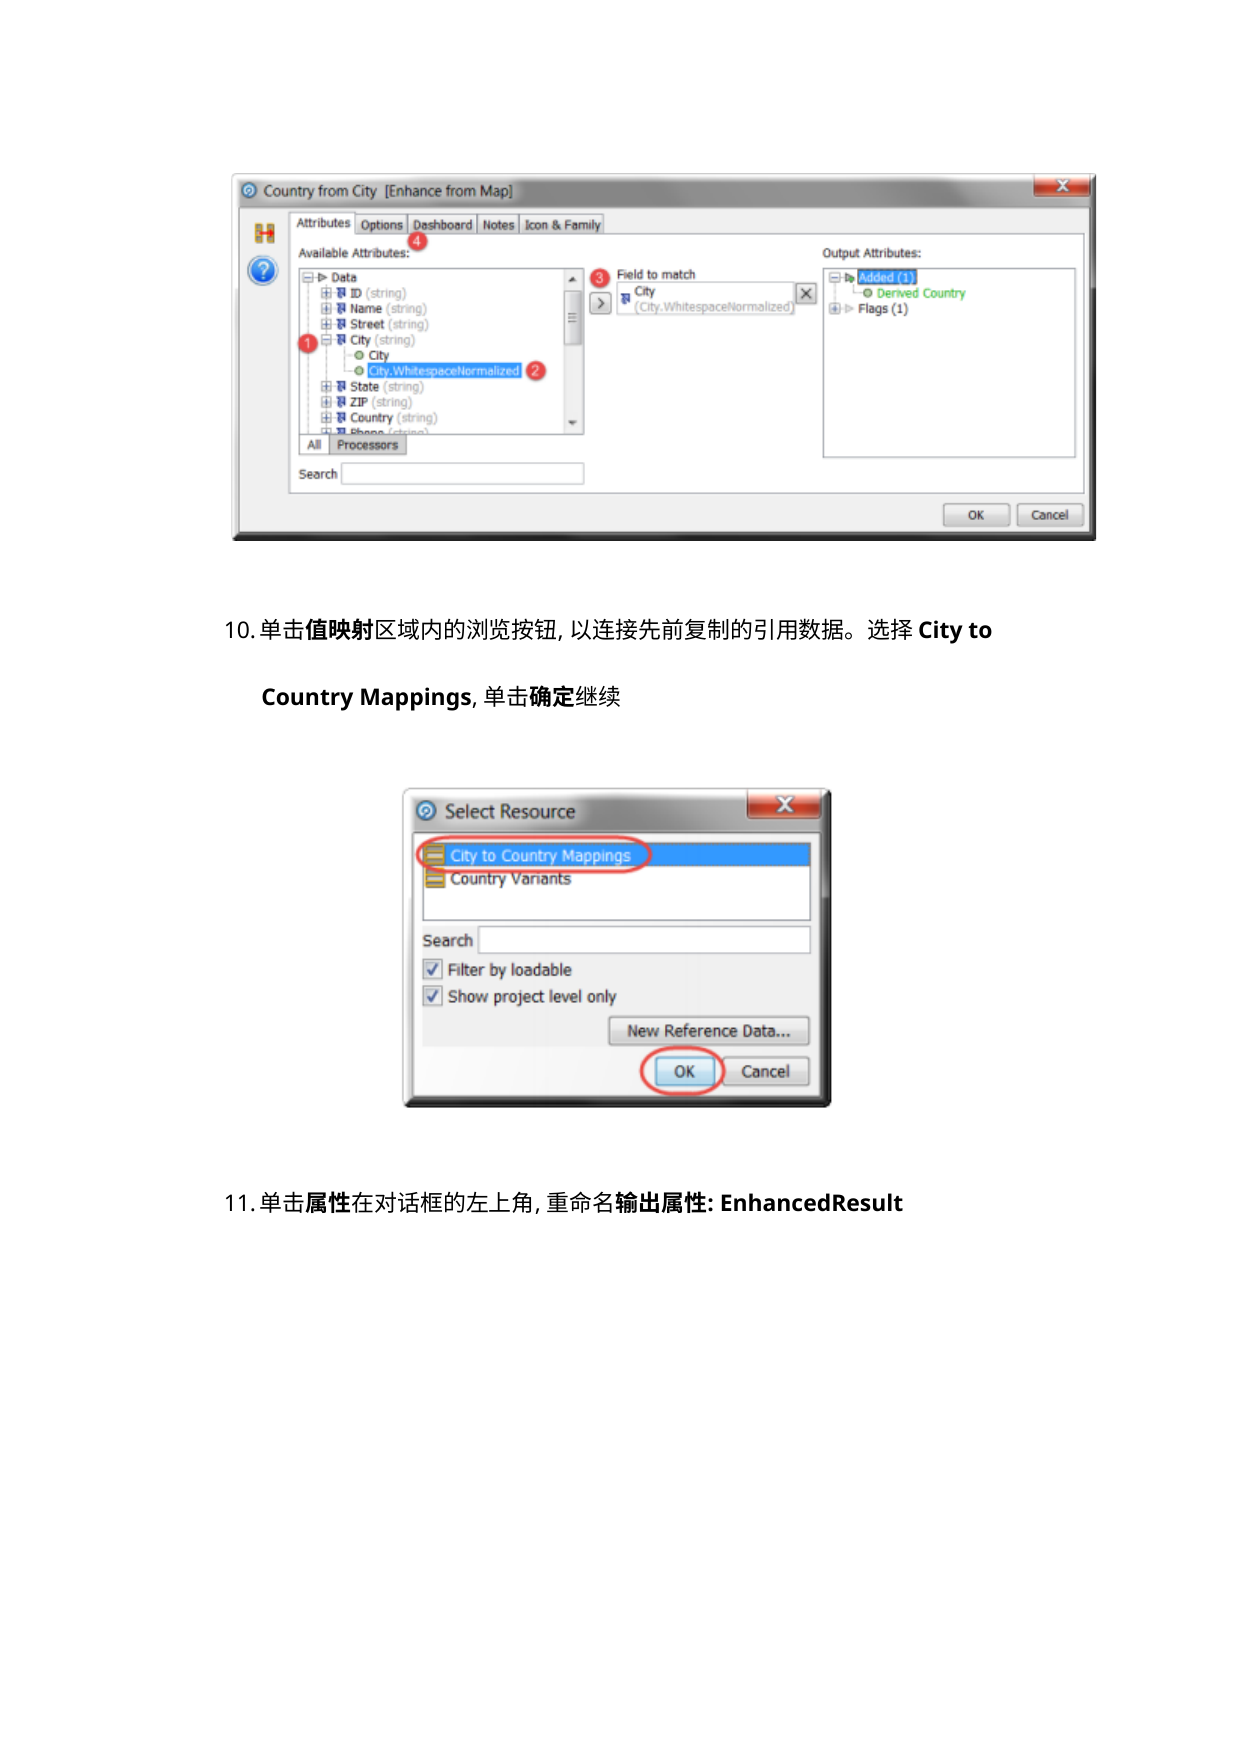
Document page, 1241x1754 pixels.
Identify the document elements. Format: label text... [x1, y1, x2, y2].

text 11. 单击属性在对话框的左上角, 重命名输出属性: EnhancedResult [223, 1169, 1051, 1234]
picture [393, 777, 841, 1111]
text 10. 单击值映射区域内的浏览按钮, 以连接先前复制的引用数据。选择City to Country Mappings, 单击确定继续 [223, 596, 1051, 728]
picture [231, 173, 1097, 541]
